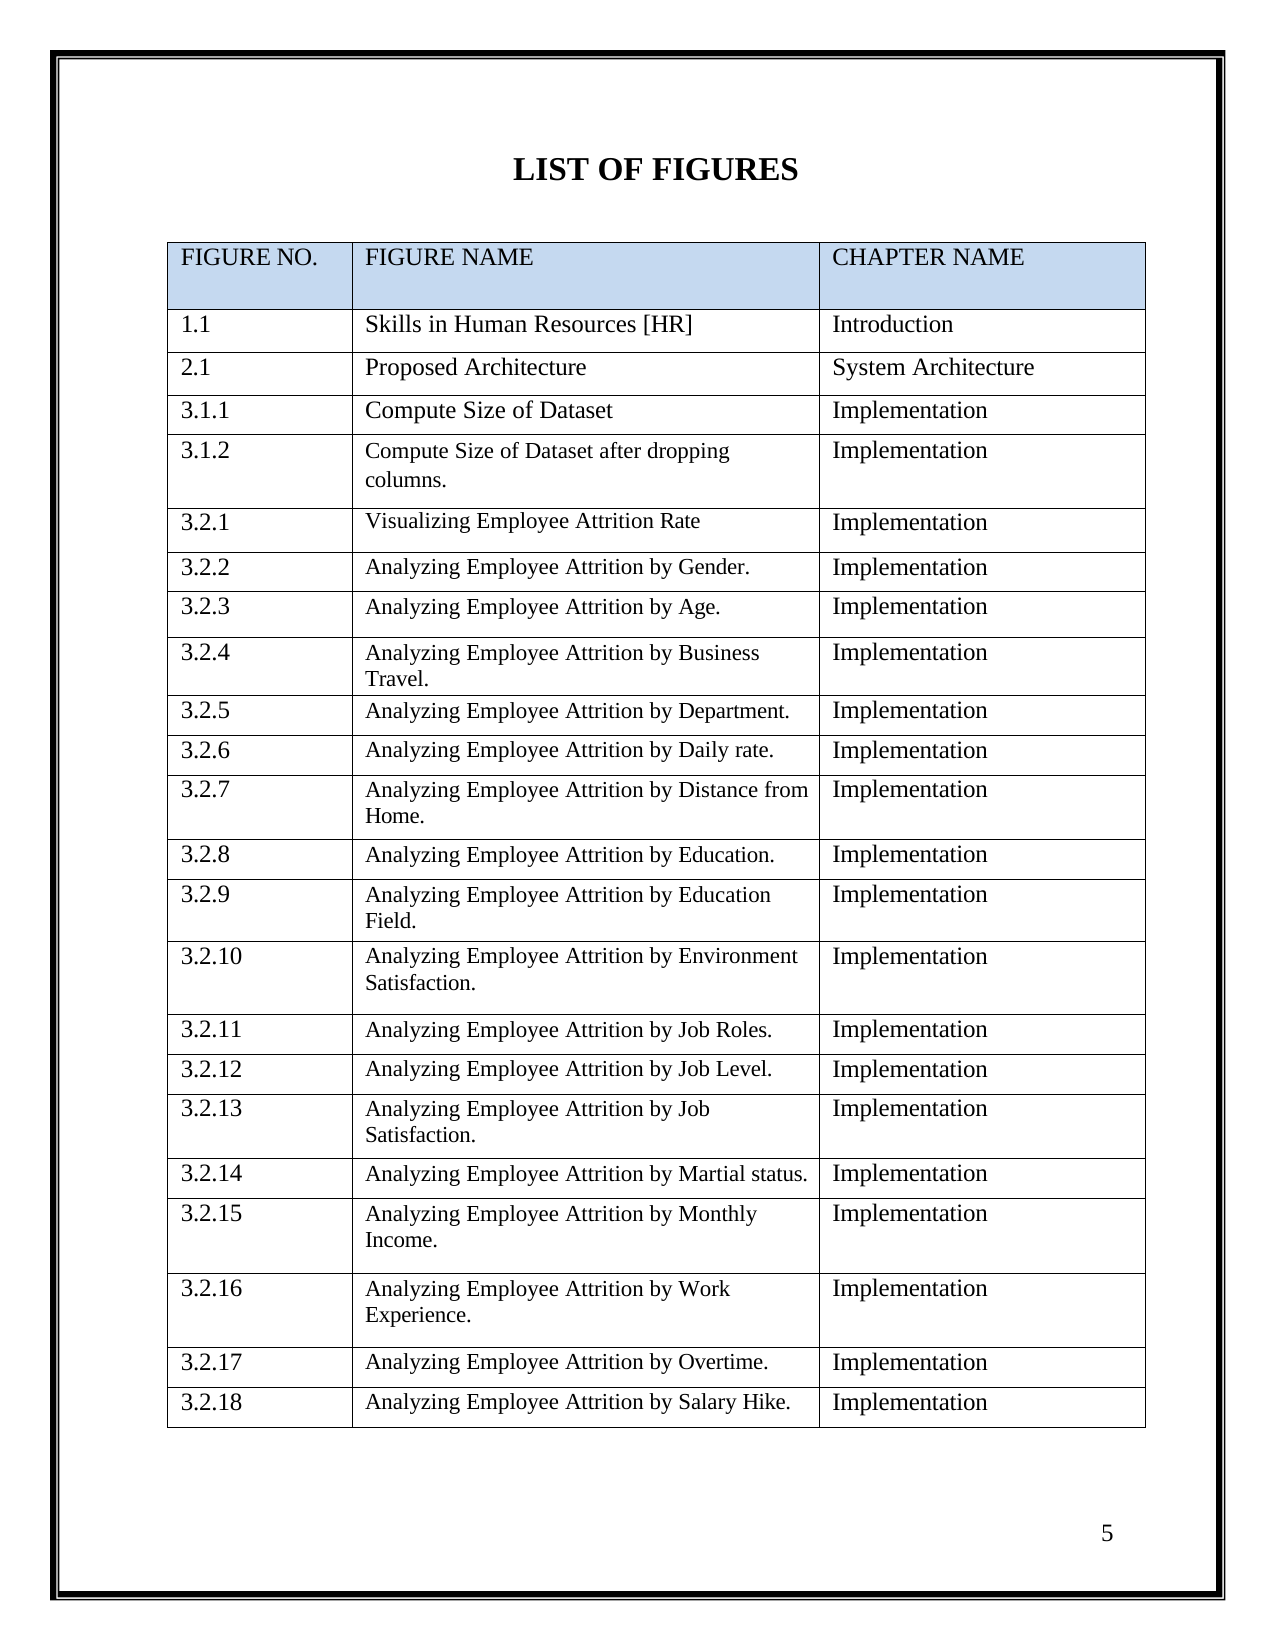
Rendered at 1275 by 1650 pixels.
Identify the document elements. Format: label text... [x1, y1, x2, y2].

table_cell Analyzing Employee Attrition by Overtime. [353, 1348, 819, 1387]
table_cell 3.2.10 [168, 942, 352, 1014]
table_cell 3.2.13 [168, 1095, 352, 1158]
table_header CHAPTER NAME [820, 243, 1145, 309]
table_cell Analyzing Employee Attrition by Martial status. [353, 1159, 819, 1198]
table_cell Analyzing Employee Attrition by Job Roles. [353, 1015, 819, 1054]
table_cell Analyzing Employee Attrition by Daily rate. [353, 736, 819, 774]
table_cell Analyzing Employee Attrition by Job Level. [353, 1055, 819, 1093]
table_cell 3.2.17 [168, 1348, 352, 1387]
table_cell Implementation [820, 776, 1145, 839]
table_cell 2.1 [168, 353, 352, 395]
table_cell System Architecture [820, 353, 1145, 395]
table_cell Implementation [820, 840, 1145, 879]
table_cell 3.1.1 [168, 396, 352, 434]
table_cell Skills in Human Resources [HR] [353, 310, 819, 352]
table_cell 3.2.3 [168, 592, 352, 637]
table_cell 3.2.14 [168, 1159, 352, 1198]
table_cell Analyzing Employee Attrition by Department. [353, 696, 819, 735]
table_cell 3.2.11 [168, 1015, 352, 1054]
table_cell Implementation [820, 942, 1145, 1014]
table_cell Analyzing Employee Attrition by Gender. [353, 553, 819, 591]
table_cell Implementation [820, 736, 1145, 774]
table_cell Analyzing Employee Attrition by Education Field. [353, 880, 819, 941]
table_cell 3.2.8 [168, 840, 352, 879]
table_cell Implementation [820, 880, 1145, 941]
table_cell 3.2.2 [168, 553, 352, 591]
table_cell Visualizing Employee Attrition Rate [353, 509, 819, 552]
table_cell Implementation [820, 1159, 1145, 1198]
table_cell Implementation [820, 396, 1145, 434]
table_cell Implementation [820, 592, 1145, 637]
table_cell Proposed Architecture [353, 353, 819, 395]
table_cell Analyzing Employee Attrition by Age. [353, 592, 819, 637]
table_cell 3.2.16 [168, 1274, 352, 1347]
table_cell Analyzing Employee Attrition by Work Experience. [353, 1274, 819, 1347]
table_header FIGURE NAME [353, 243, 819, 309]
table_cell Analyzing Employee Attrition by Distance from Home. [353, 776, 819, 839]
table_cell Implementation [820, 1348, 1145, 1387]
table_cell 3.2.15 [168, 1199, 352, 1273]
subtitle LIST OF FIGURES [185, 150, 1126, 188]
table_cell Implementation [820, 1388, 1145, 1427]
table_cell 3.2.4 [168, 638, 352, 695]
table_cell Implementation [820, 435, 1145, 507]
table_cell Implementation [820, 1095, 1145, 1158]
table_cell Analyzing Employee Attrition by Environment Satisfaction. [353, 942, 819, 1014]
table_cell 3.2.5 [168, 696, 352, 735]
table_cell Implementation [820, 509, 1145, 552]
table_cell 3.2.12 [168, 1055, 352, 1093]
table_cell Implementation [820, 696, 1145, 735]
table_cell Implementation [820, 638, 1145, 695]
table_cell Analyzing Employee Attrition by Monthly Income. [353, 1199, 819, 1273]
table_cell 3.1.2 [168, 435, 352, 507]
table_cell 1.1 [168, 310, 352, 352]
table_cell 3.2.18 [168, 1388, 352, 1427]
table_cell Introduction [820, 310, 1145, 352]
table_cell 3.2.7 [168, 776, 352, 839]
table_cell Implementation [820, 553, 1145, 591]
table_cell Analyzing Employee Attrition by Business Travel. [353, 638, 819, 695]
table_cell 3.2.9 [168, 880, 352, 941]
table_header FIGURE NO. [168, 243, 352, 309]
table_cell Implementation [820, 1274, 1145, 1347]
table_cell Compute Size of Dataset after dropping columns. [353, 435, 819, 507]
table_cell Analyzing Employee Attrition by Job Satisfaction. [353, 1095, 819, 1158]
table_cell Implementation [820, 1015, 1145, 1054]
table_cell Compute Size of Dataset [353, 396, 819, 434]
table_cell Implementation [820, 1199, 1145, 1273]
table_cell Analyzing Employee Attrition by Education. [353, 840, 819, 879]
table_cell 3.2.6 [168, 736, 352, 774]
table_cell Implementation [820, 1055, 1145, 1093]
table_cell 3.2.1 [168, 509, 352, 552]
table_cell Analyzing Employee Attrition by Salary Hike. [353, 1388, 819, 1427]
